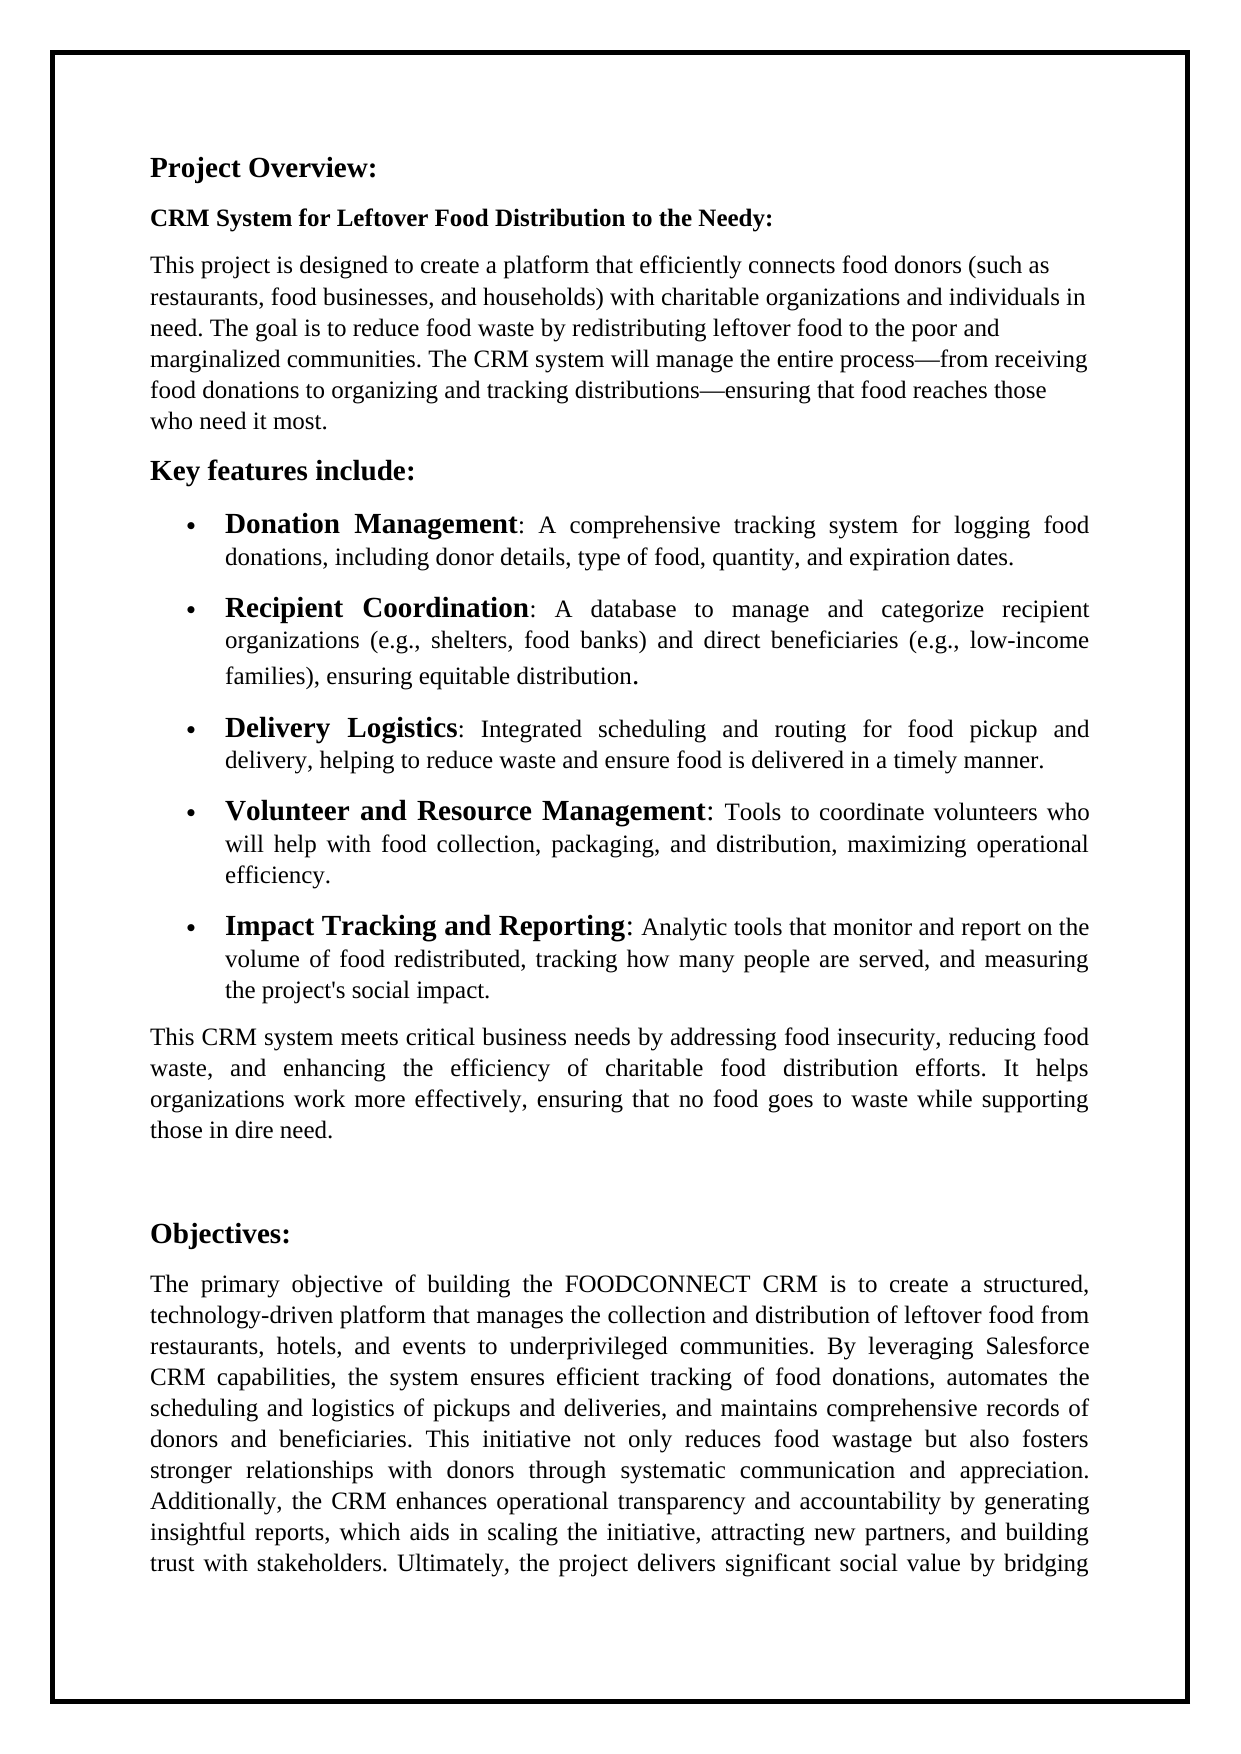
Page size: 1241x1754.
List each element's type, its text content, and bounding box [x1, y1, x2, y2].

list Delivery Logistics: Integrated scheduling and routing for food pickup and delivery, helping to reduce waste and ensure food is delivered in a timely manner. [187, 710, 1090, 774]
list Donation Management: A comprehensive tracking system for logging food donations, including donor details, type of food, quantity, and expiration dates. [187, 506, 1090, 571]
text Project Overview: [150, 150, 1090, 183]
text This CRM system meets critical business needs by addressing food insecurity, reducing food waste, and enhancing the efficiency of charitable food distribution efforts. It helps organizations work more effectively, ensuring that no food goes to waste while supporting those in dire need. [150, 1022, 1090, 1144]
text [150, 1269, 1090, 1577]
text CRM System for Leftover Food Distribution to the Needy: [150, 203, 1090, 232]
text This project is designed to create a platform that efficiently connects food donors (such as restaurants, food businesses, and households) with charitable organizations and individuals in need. The goal is to reduce food waste by redistributing leftover food to the poor and marginalized communities. The CRM system will manage the entire process—from receiving food donations to organizing and tracking distributions—ensuring that food reaches those who need it most. [150, 251, 1090, 434]
list Recipient Coordination: A database to manage and categorize recipient organizations (e.g., shelters, food banks) and direct beneficiaries (e.g., low-income families), ensuring equitable distribution. [187, 590, 1090, 691]
text Key features include: [150, 453, 1090, 487]
text Objectives: [150, 1216, 1090, 1250]
list Volunteer and Resource Management: Tools to coordinate volunteers who will help with food collection, packaging, and distribution, maximizing operational efficiency. [187, 793, 1090, 889]
list Impact Tracking and Reporting: Analytic tools that monitor and report on the volume of food redistributed, tracking how many people are served, and measuring the project's social impact. [187, 908, 1090, 1003]
